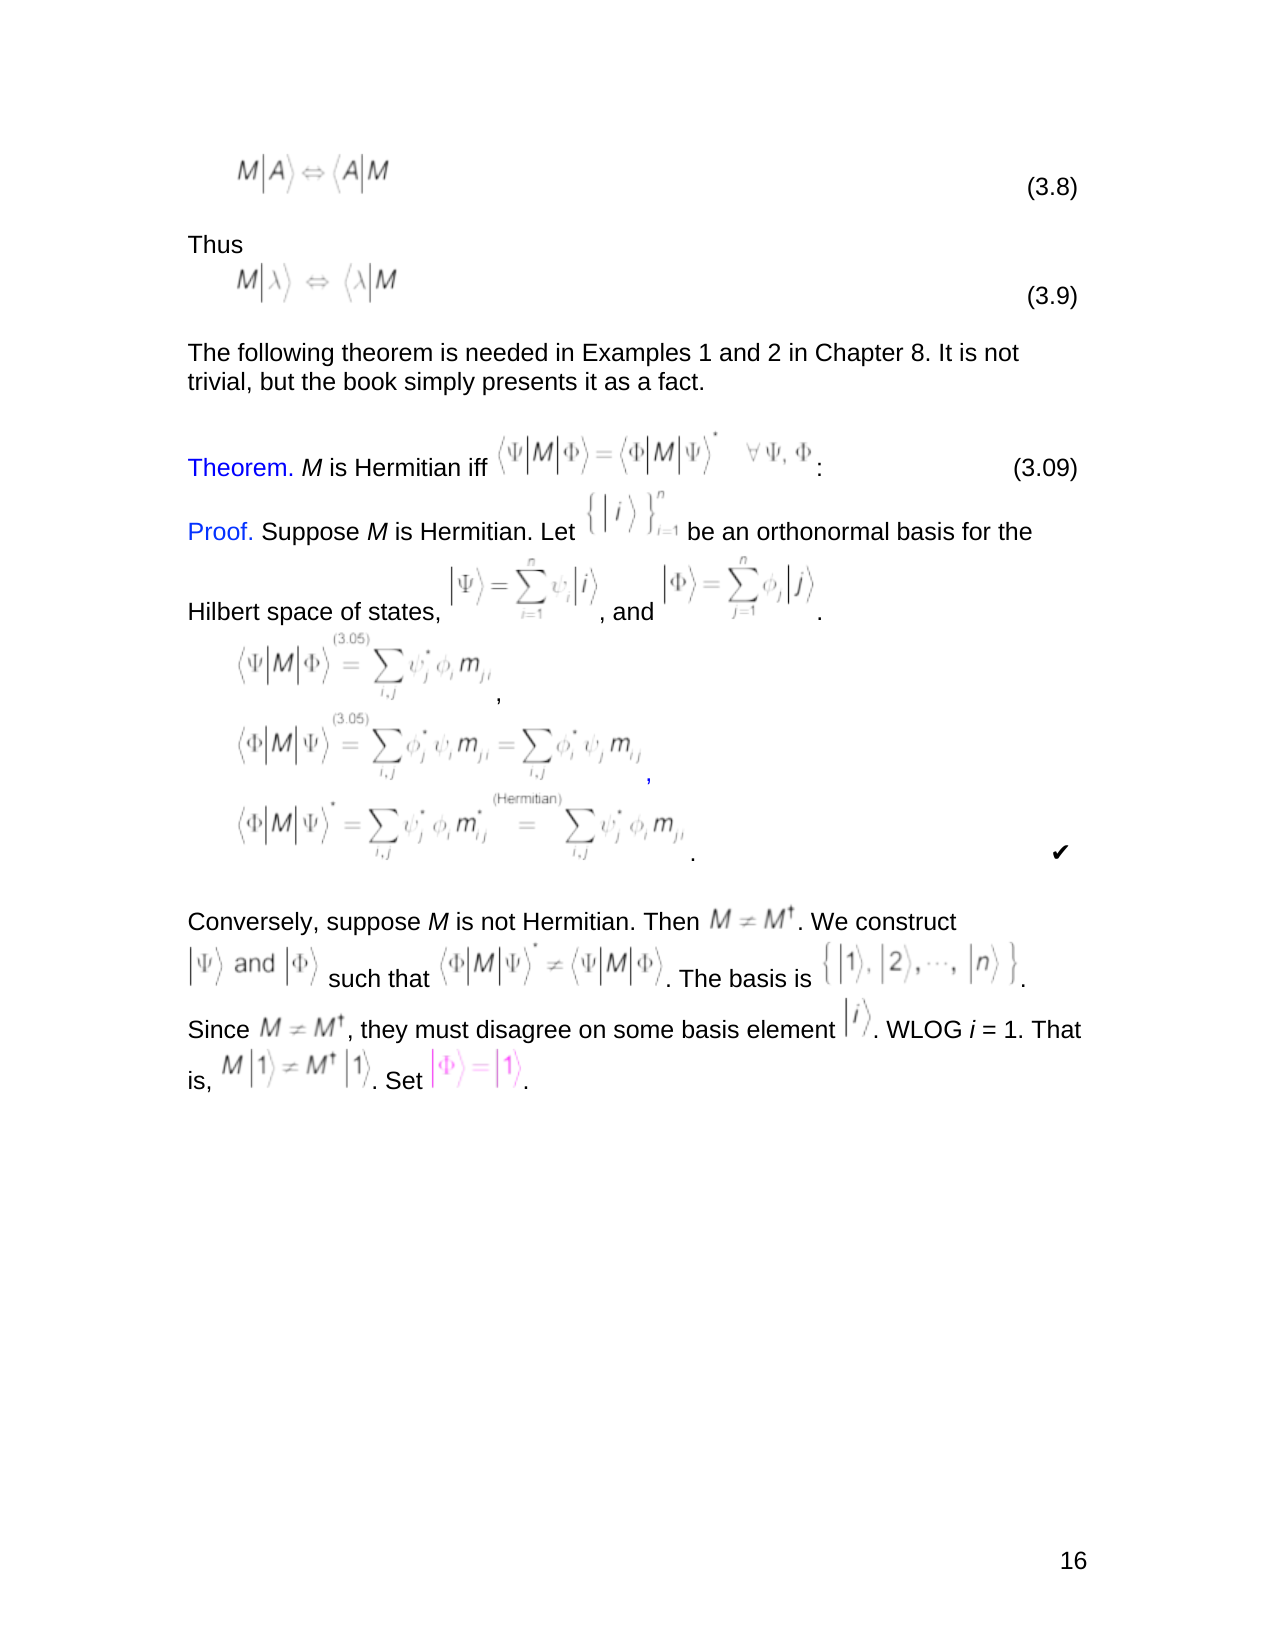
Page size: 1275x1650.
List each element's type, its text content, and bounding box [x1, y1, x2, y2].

text Proof. Suppose M is Hermitian. Let be an orthonormal basis for the Hilbert space of states, , and . [187, 482, 1087, 626]
text , [187, 706, 1087, 787]
text . ✔ [187, 787, 1087, 869]
text Theorem. M is Hermitian iff : (3.09) [187, 424, 1087, 482]
text (3.9) [187, 258, 1087, 309]
text , [187, 626, 1087, 706]
text The following theorem is needed in Examples 1 and 2 in Chapter 8. It is not trivial, but the book simply presents it as a fact. [187, 338, 1087, 396]
text Conversely, suppose M is not Hermitian. Then . We construct such that . The basis is . Since , they must disagree on some basis element . WLOG i = 1. That is, . Set . [187, 898, 1087, 1095]
text Thus [187, 230, 1087, 258]
text (3.8) [187, 150, 1087, 201]
